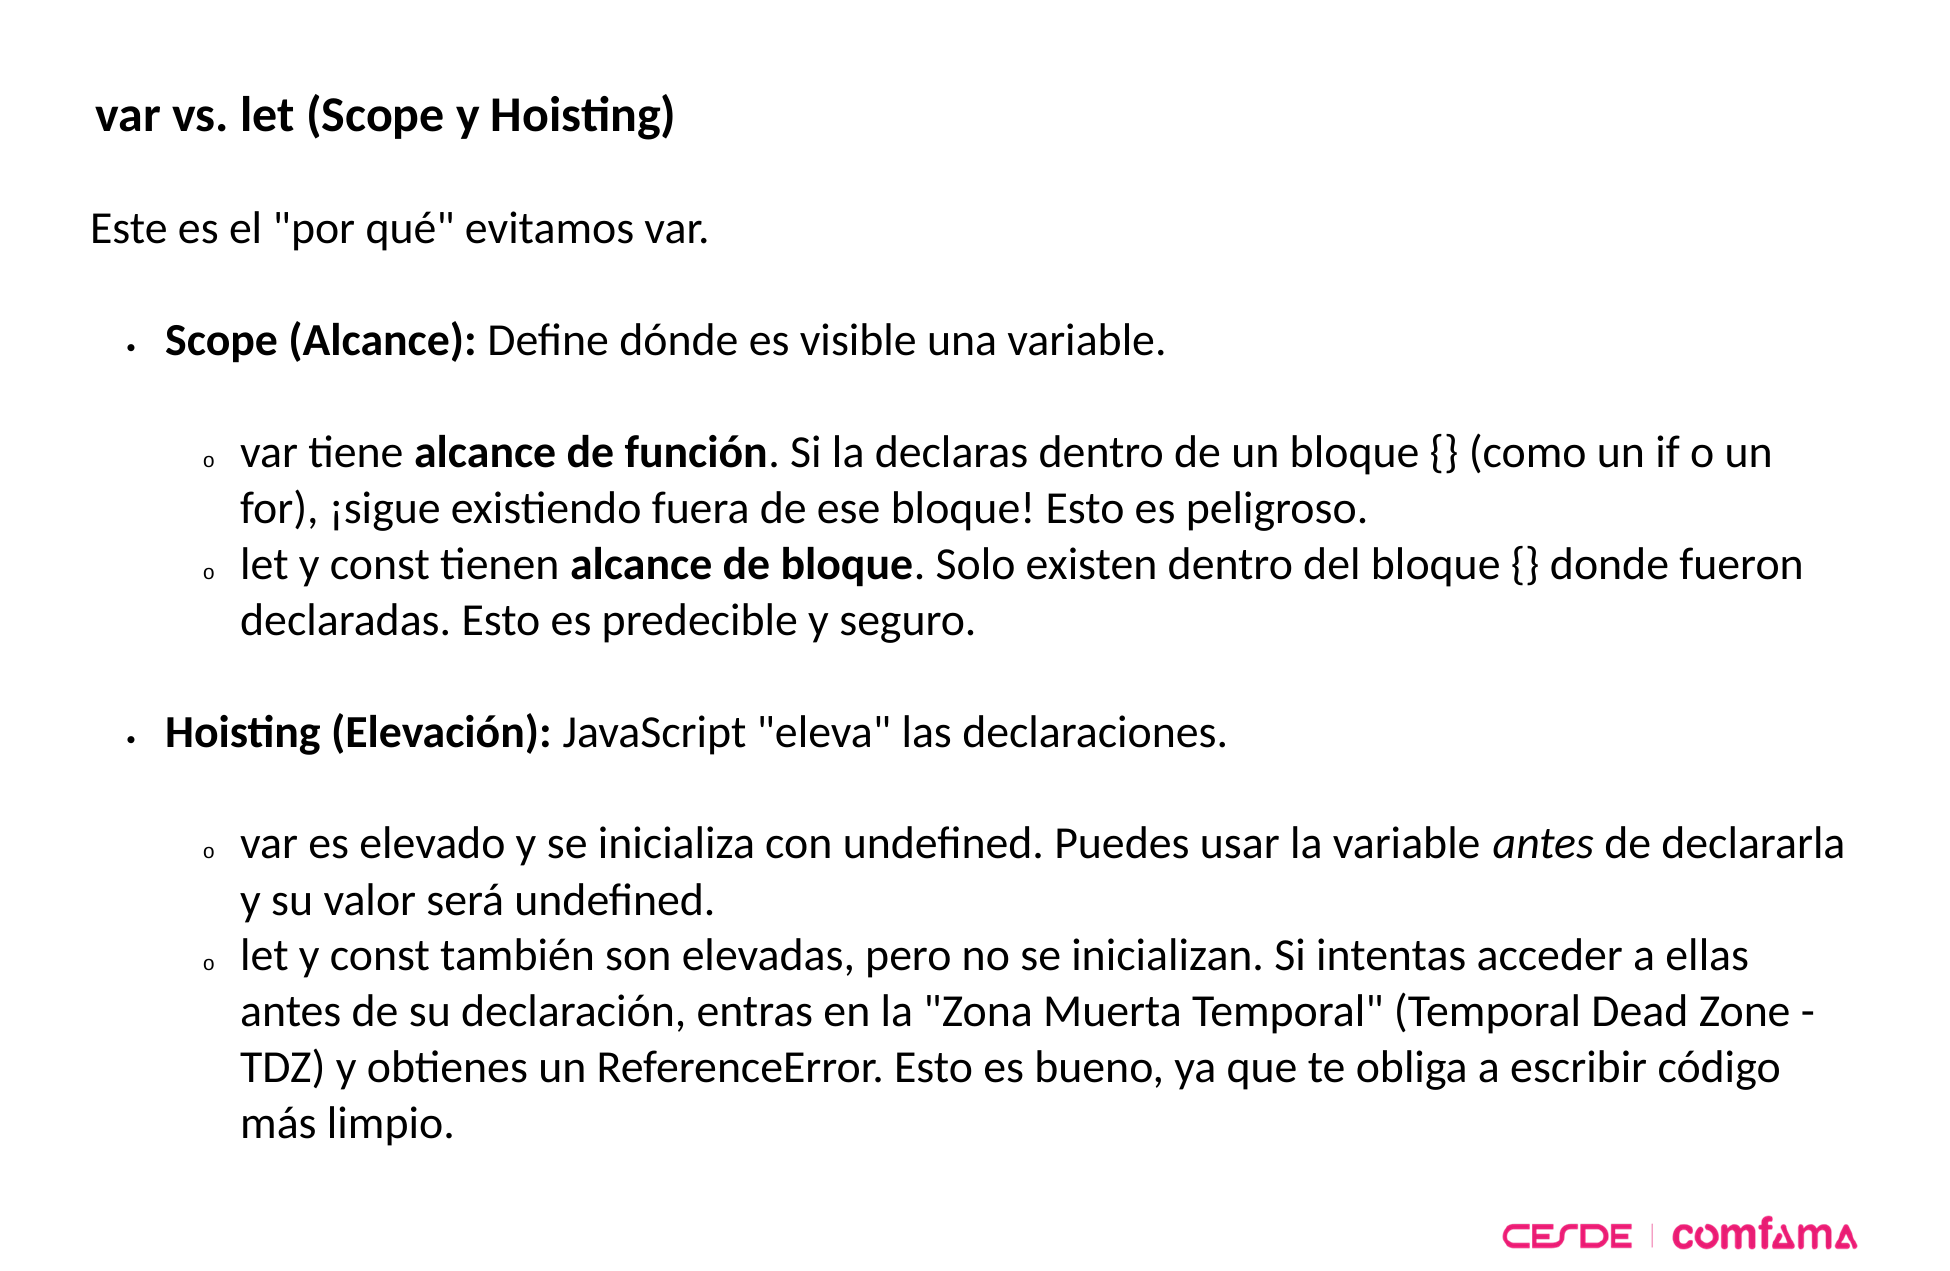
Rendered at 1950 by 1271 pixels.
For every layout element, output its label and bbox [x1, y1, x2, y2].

picture [1493, 1207, 1866, 1257]
